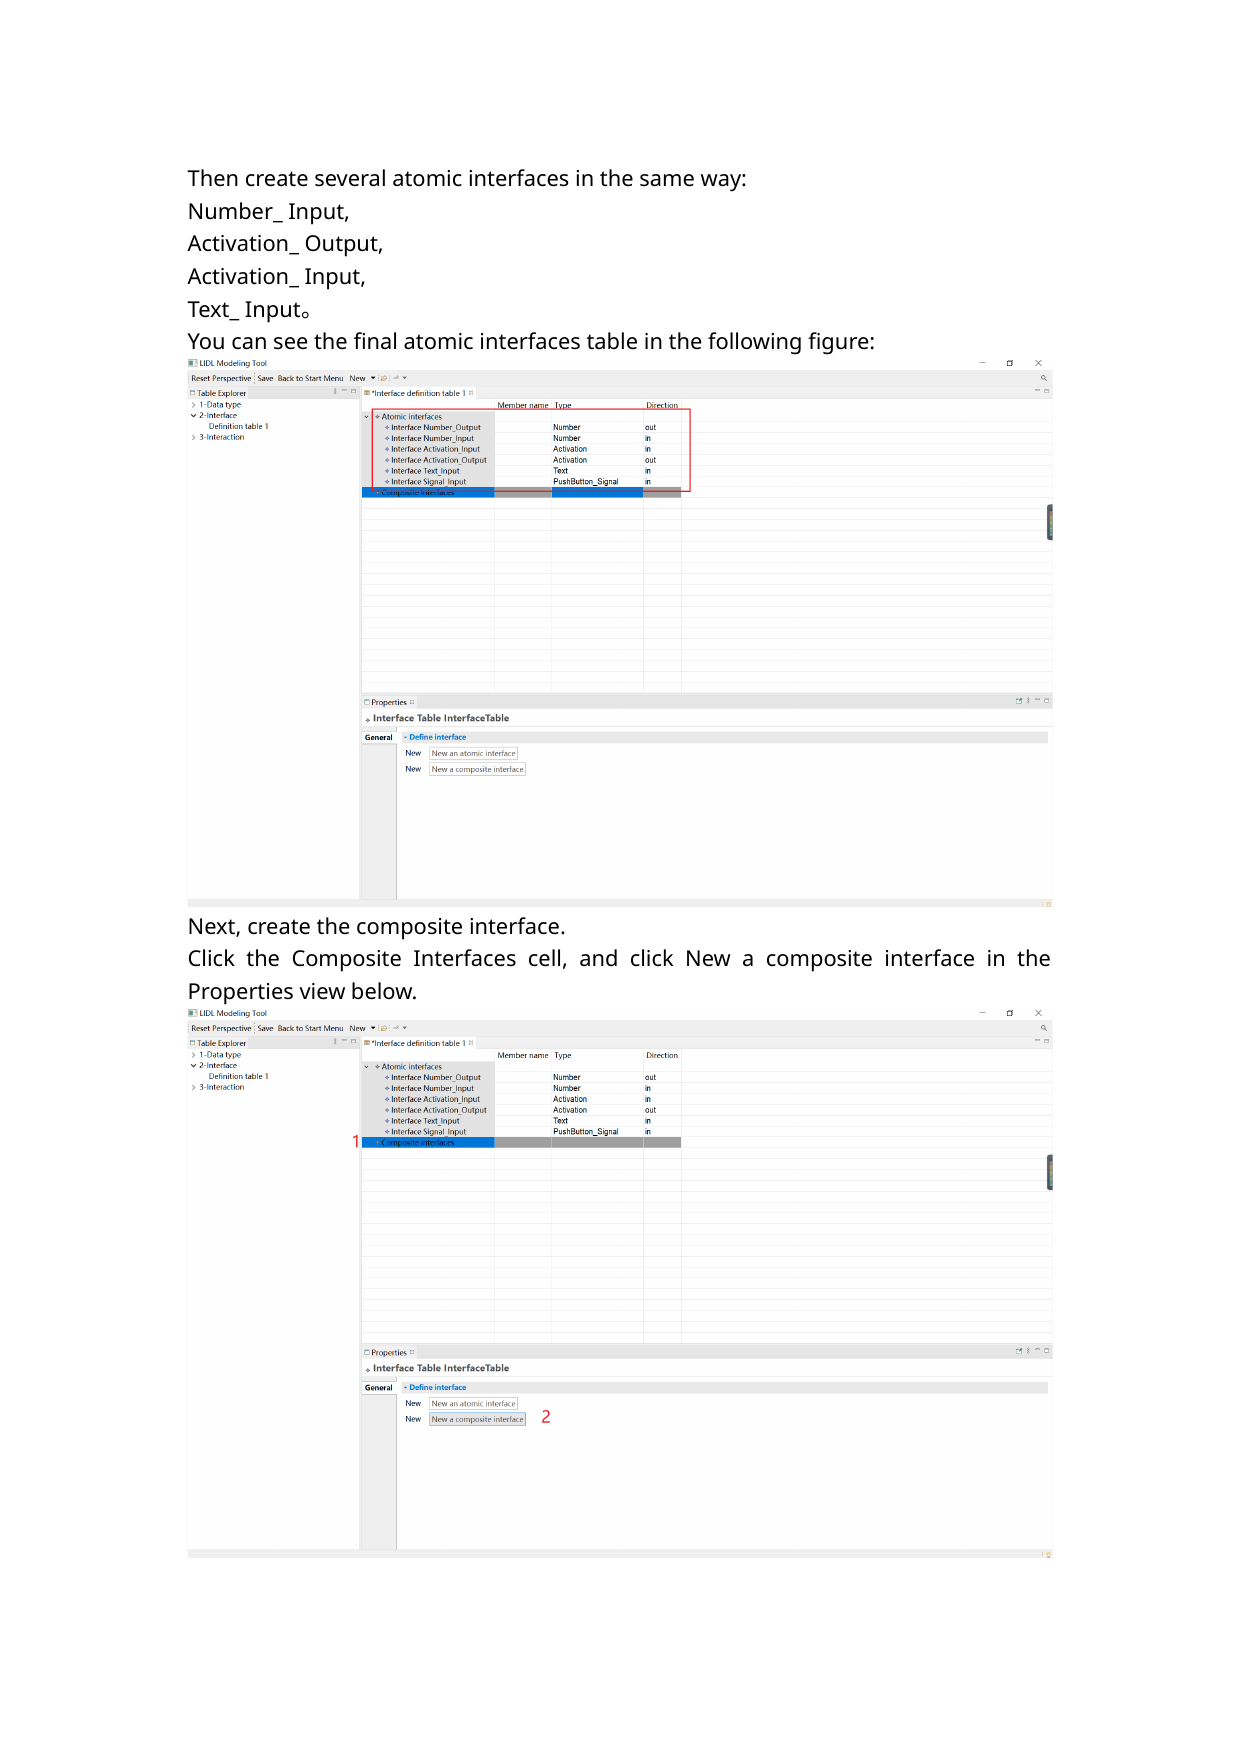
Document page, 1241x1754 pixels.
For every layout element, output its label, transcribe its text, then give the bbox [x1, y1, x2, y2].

text Activation_ Input, [187, 259, 1053, 292]
text Then create several atomic interfaces in the same way: [187, 162, 1053, 194]
text Activation_ Output, [187, 227, 1053, 259]
picture [187, 1007, 1053, 1558]
text Text_ Input。 [187, 292, 1053, 324]
text You can see the final atomic interfaces table in the following figure: [187, 324, 1053, 357]
text Next, create the composite interface. [187, 909, 1053, 942]
picture [187, 357, 1053, 907]
text Click the Composite Interfaces cell, and click New a composite interface in the Properties view below. [187, 942, 1053, 1007]
text Number_ Input, [187, 194, 1053, 227]
